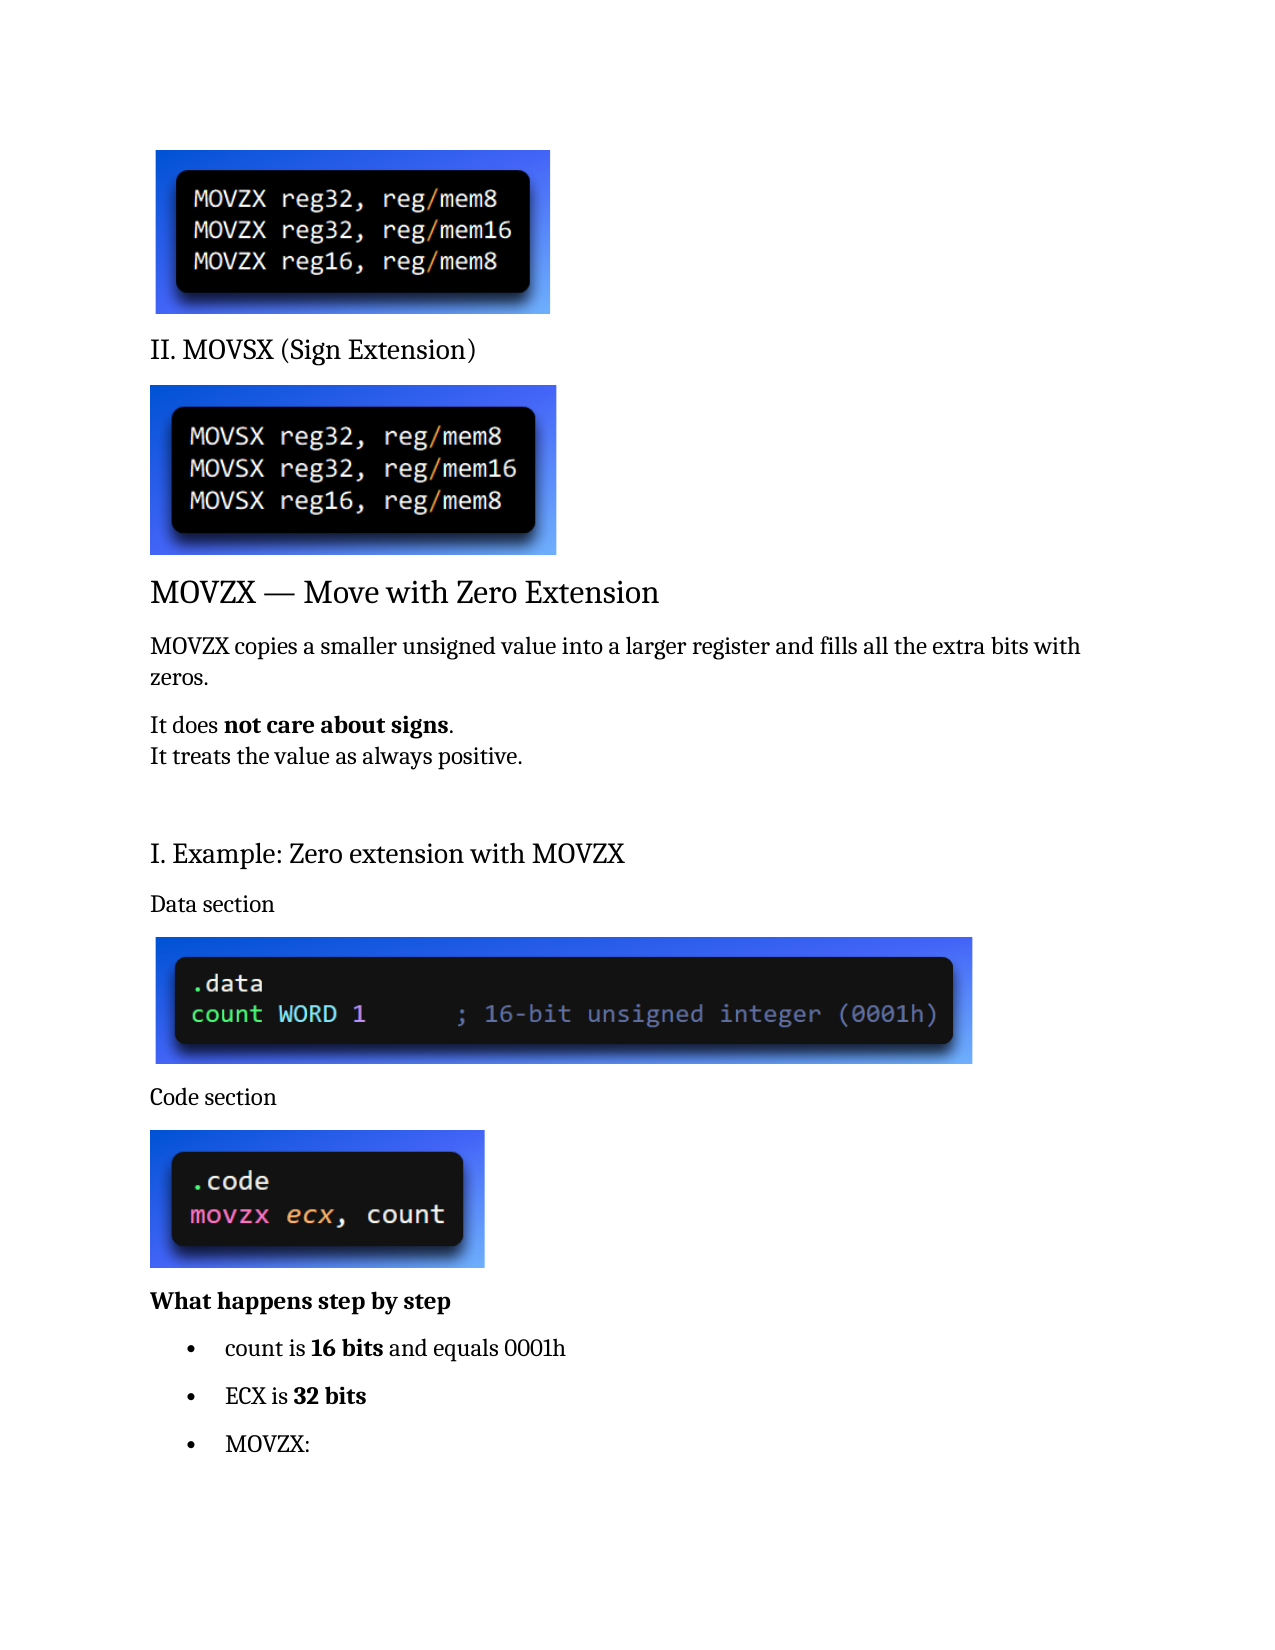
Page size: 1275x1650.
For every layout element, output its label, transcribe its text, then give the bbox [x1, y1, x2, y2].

text II. MOVSX (Sign Extension) [150, 333, 1125, 366]
picture [150, 385, 557, 555]
text It does not care about signs. It treats the value as always positive. [150, 711, 1125, 770]
text What happens step by step [150, 1287, 1125, 1315]
text MOVZX — Move with Zero Extension [150, 574, 1125, 612]
list ECX is 32 bits [187, 1382, 1125, 1411]
list MOVZX: [187, 1430, 1125, 1458]
list count is 16 bits and equals 0001h [187, 1334, 1125, 1363]
picture [155, 150, 550, 314]
picture [150, 1130, 485, 1268]
text I. Example: Zero extension with MOVZX [150, 837, 1125, 871]
text MOVZX copies a smaller unsigned value into a larger register and fills all the extra bits with zeros. [150, 632, 1125, 692]
text Code section [150, 1083, 1125, 1112]
picture [155, 937, 973, 1064]
text Data section [150, 890, 1125, 918]
